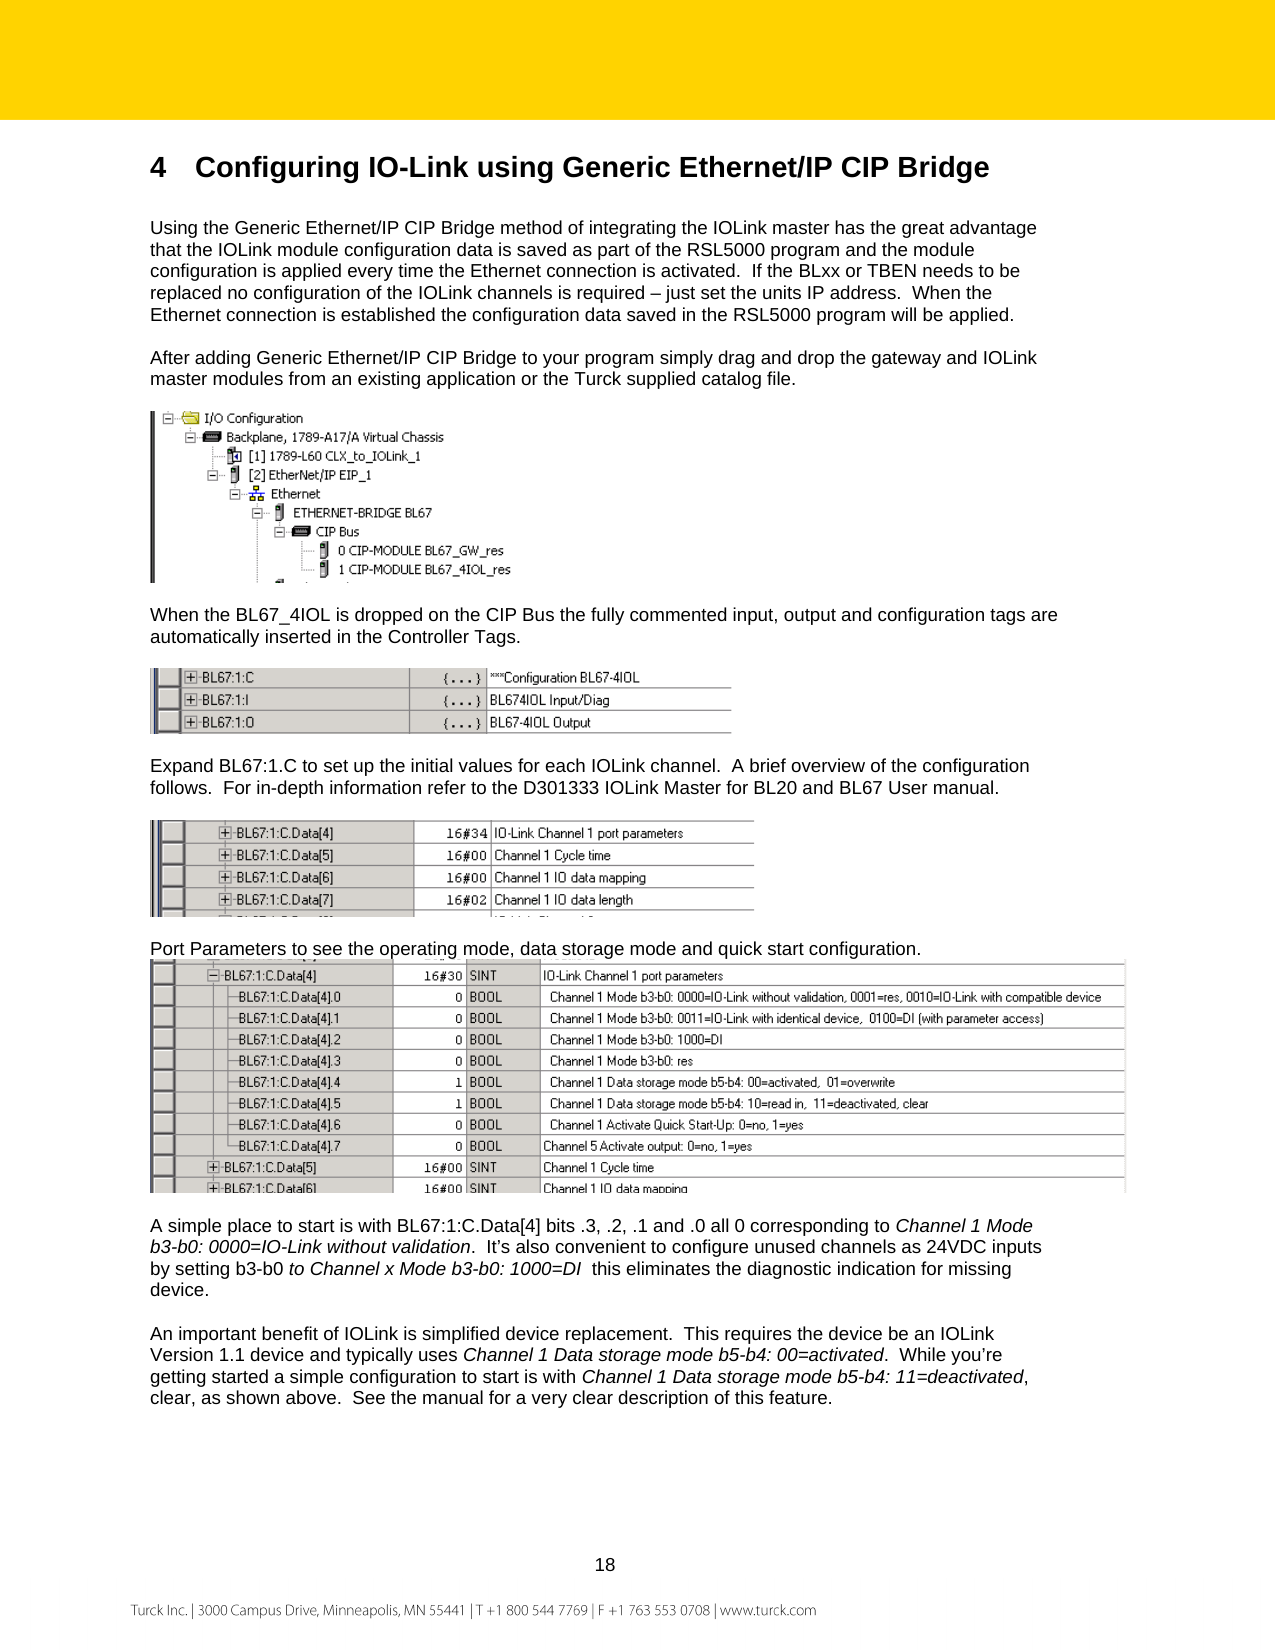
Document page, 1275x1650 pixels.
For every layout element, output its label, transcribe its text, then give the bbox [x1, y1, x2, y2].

text A simple place to start is with BL67:1:C.Data[4] bits .3, .2, .1 and .0 all 0 corresponding to Channel 1 Mode b3-b0: 0000=IO-Link without validation. It’s also convenient to configure unused channels as 24VDC inputs by setting b3-b0 to Channel x Mode b3-b0: 1000=DI this eliminates the diagnostic indication for missing device. [150, 1214, 1059, 1301]
text An important benefit of IOLink is simplified device replacement. This requires the device be an IOLink Version 1.1 device and typically uses Channel 1 Data storage mode b5-b4: 00=activated. While you’re getting started a simple configuration to start is with Channel 1 Data storage mode b5-b4: 11=deactivated, clear, as shown above. See the manual for a very clear description of this feature. [150, 1322, 1059, 1408]
text When the BL67_4IOL is dropped on the CIP Bus the fully commented input, output and configuration tags are automatically inserted in the Controller Tags. [150, 604, 1059, 647]
picture [150, 411, 533, 583]
picture [150, 820, 755, 917]
text Using the Generic Ethernet/IP CIP Bridge method of integrating the IOLink master has the great advantage that the IOLink module configuration data is saved as part of the RSL5000 program and the module configuration is applied every time the Ethernet connection is activated. If the BLxx or TBEN needs to be replaced no configuration of the IOLink channels is required – just set the units IP address. When the Ethernet connection is established the configuration data saved in the RSL5000 program will be applied. [150, 217, 1059, 325]
picture [2, 1578, 1261, 1650]
picture [0, 0, 1275, 120]
text Expand BL67:1.C to set up the initial values for each IOLink channel. A brief overview of the configuration follows. For in-depth information refer to the D301333 IOLink Master for BL20 and BL67 User manual. [150, 755, 1059, 798]
picture [150, 668, 732, 734]
text After adding Generic Ethernet/IP CIP Bridge to your program simply drag and drop the gateway and IOLink master modules from an existing application or the Turck supplied catalog file. [150, 346, 1059, 389]
text Port Parameters to see the operating mode, data storage mode and quick start configuration. [150, 938, 1059, 959]
subtitle Configuring IO-Link using Generic Ethernet/IP CIP Bridge [150, 150, 1059, 183]
picture [150, 959, 1127, 1193]
